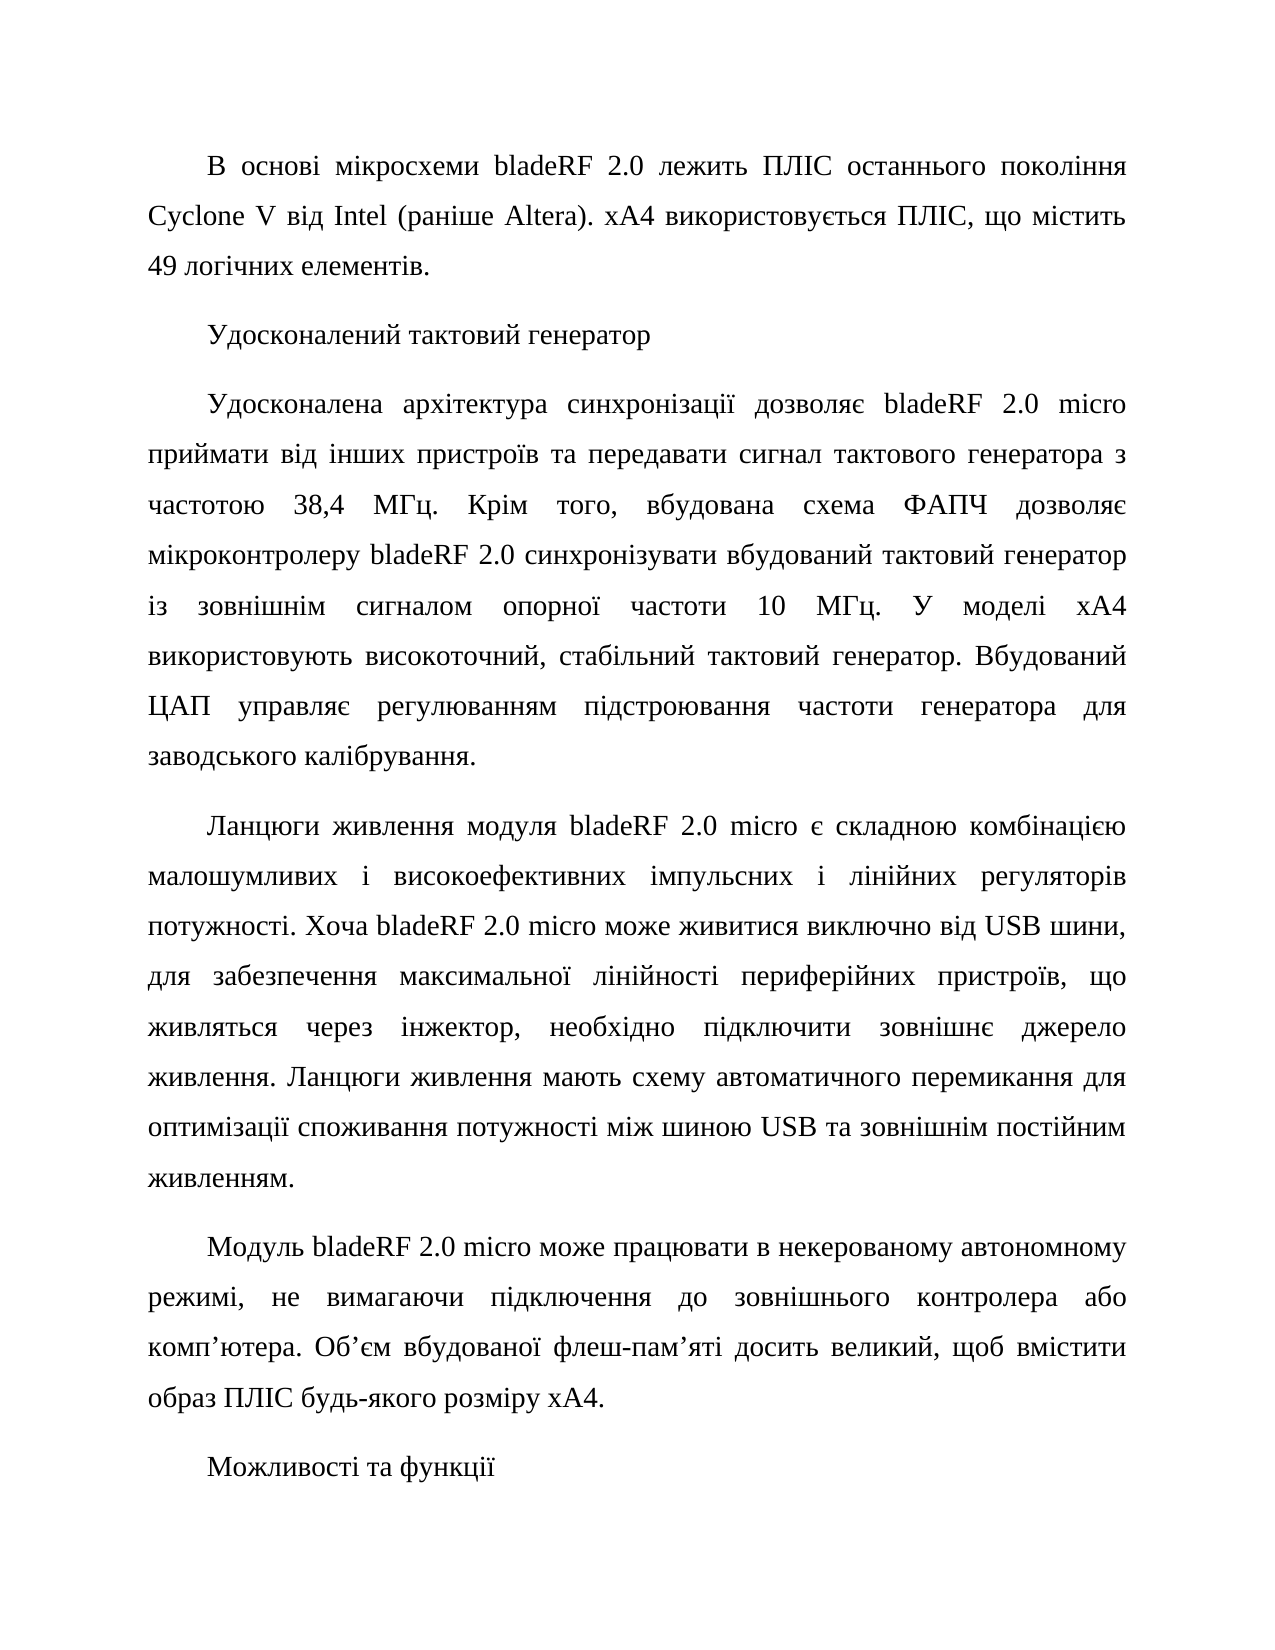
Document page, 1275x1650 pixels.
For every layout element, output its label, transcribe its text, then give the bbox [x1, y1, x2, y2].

text Ланцюги живлення модуля bladeRF 2.0 micro є складною комбінацією малошумливих і високоефективних імпульсних і лінійних регуляторів потужності. Хоча bladeRF 2.0 micro може живитися виключно від USB шини, для забезпечення максимальної лінійності периферійних пристроїв, що живляться через інжектор, необхідно підключити зовнішнє джерело живлення. Ланцюги живлення мають схему автоматичного перемикання для оптимізації споживання потужності між шиною USB та зовнішнім постійним живленням. [148, 808, 1127, 1193]
text В основі мікросхеми bladeRF 2.0 лежить ПЛІС останнього покоління Cyclone V від Intel (раніше Altera). xA4 використовується ПЛІС, що містить 49 логічних елементів. [148, 148, 1127, 282]
text Удосконалений тактовий генератор [148, 317, 1127, 351]
text Удосконалена архітектура синхронізації дозволяє bladeRF 2.0 micro приймати від інших пристроїв та передавати сигнал тактового генератора з частотою 38,4 МГц. Крім того, вбудована схема ФАПЧ дозволяє мікроконтролеру bladeRF 2.0 синхронізувати вбудований тактовий генератор із зовнішнім сигналом опорної частоти 10 МГц. У моделі xA4 використовують високоточний, стабільний тактовий генератор. Вбудований ЦАП управляє регулюванням підстроювання частоти генератора для заводського калібрування. [148, 386, 1127, 772]
text Модуль bladeRF 2.0 micro може працювати в некерованому автономному режимі, не вимагаючи підключення до зовнішнього контролера або комп’ютера. Об’єм вбудованої флеш-пам’яті досить великий, щоб вмістити образ ПЛІС будь-якого розміру xA4. [148, 1229, 1127, 1413]
text Можливості та функції [148, 1449, 1127, 1482]
